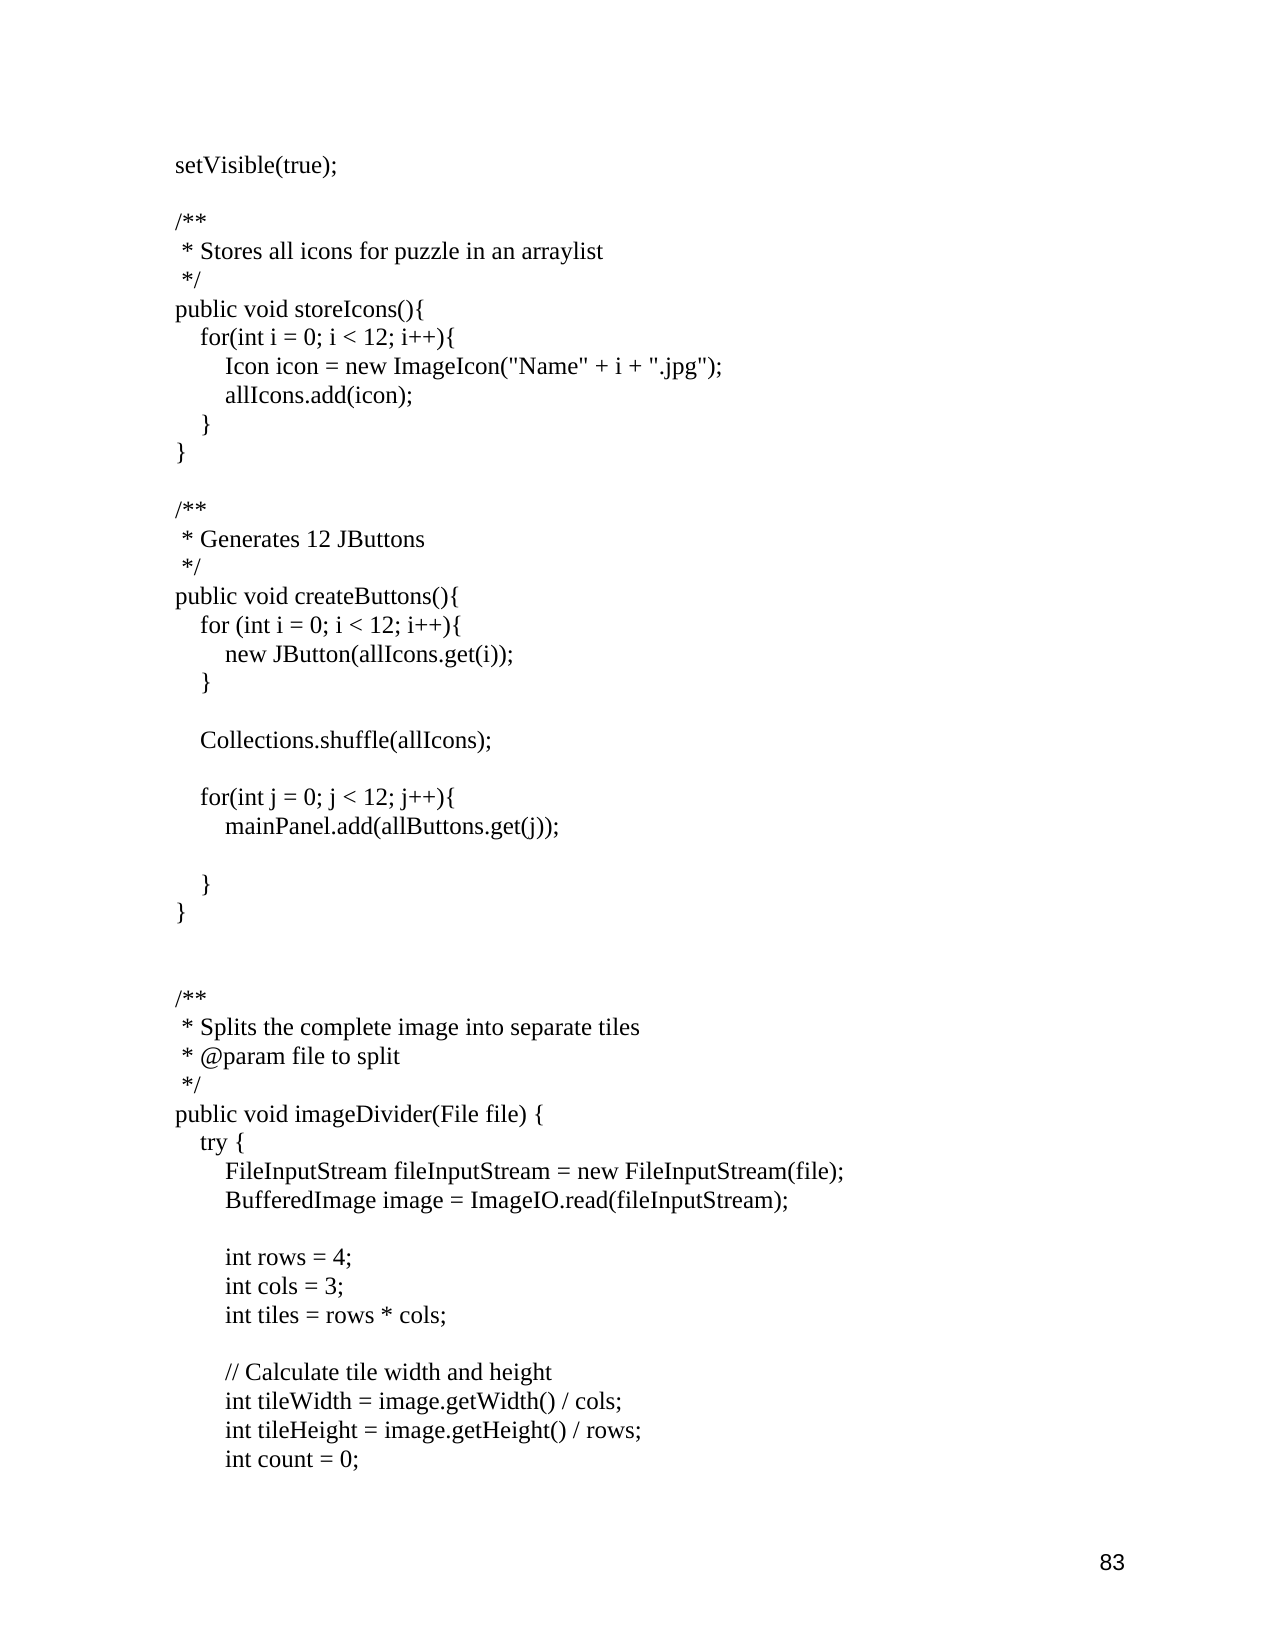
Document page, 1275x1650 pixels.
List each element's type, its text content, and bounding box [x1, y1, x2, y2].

text } [150, 437, 1125, 466]
text */ [150, 265, 1125, 294]
text public void createButtons(){ [150, 581, 1125, 610]
text int count = 0; [150, 1444, 1125, 1472]
text Icon icon = new ImageIcon("Name" + i + ".jpg"); [150, 351, 1125, 380]
text /** [150, 495, 1125, 524]
text FileInputStream fileInputStream = new FileInputStream(file); [150, 1156, 1125, 1185]
text for (int i = 0; i < 12; i++){ [150, 610, 1125, 639]
text allIcons.add(icon); [150, 380, 1125, 409]
text * Generates 12 JButtons [150, 524, 1125, 552]
text } [150, 897, 1125, 926]
text /** [150, 207, 1125, 236]
text new JButton(allIcons.get(i)); [150, 639, 1125, 667]
text // Calculate tile width and height [150, 1357, 1125, 1386]
text */ [150, 1070, 1125, 1099]
text /** [150, 984, 1125, 1012]
text } [150, 869, 1125, 897]
text * Stores all icons for puzzle in an arraylist [150, 236, 1125, 265]
text } [150, 667, 1125, 696]
text int tiles = rows * cols; [150, 1300, 1125, 1329]
text } [150, 409, 1125, 437]
text int cols = 3; [150, 1271, 1125, 1300]
text int tileWidth = image.getWidth() / cols; [150, 1386, 1125, 1415]
text */ [150, 552, 1125, 581]
text Collections.shuffle(allIcons); [150, 725, 1125, 754]
text public void imageDivider(File file) { [150, 1099, 1125, 1127]
text * @param file to split [150, 1041, 1125, 1070]
text for(int j = 0; j < 12; j++){ [150, 782, 1125, 811]
text int tileHeight = image.getHeight() / rows; [150, 1415, 1125, 1444]
text * Splits the complete image into separate tiles [150, 1012, 1125, 1041]
text try { [150, 1127, 1125, 1156]
text int rows = 4; [150, 1242, 1125, 1271]
text BufferedImage image = ImageIO.read(fileInputStream); [150, 1185, 1125, 1214]
text for(int i = 0; i < 12; i++){ [150, 322, 1125, 351]
text mainPanel.add(allButtons.get(j)); [150, 811, 1125, 840]
text setVisible(true); [150, 150, 1125, 179]
text public void storeIcons(){ [150, 294, 1125, 322]
